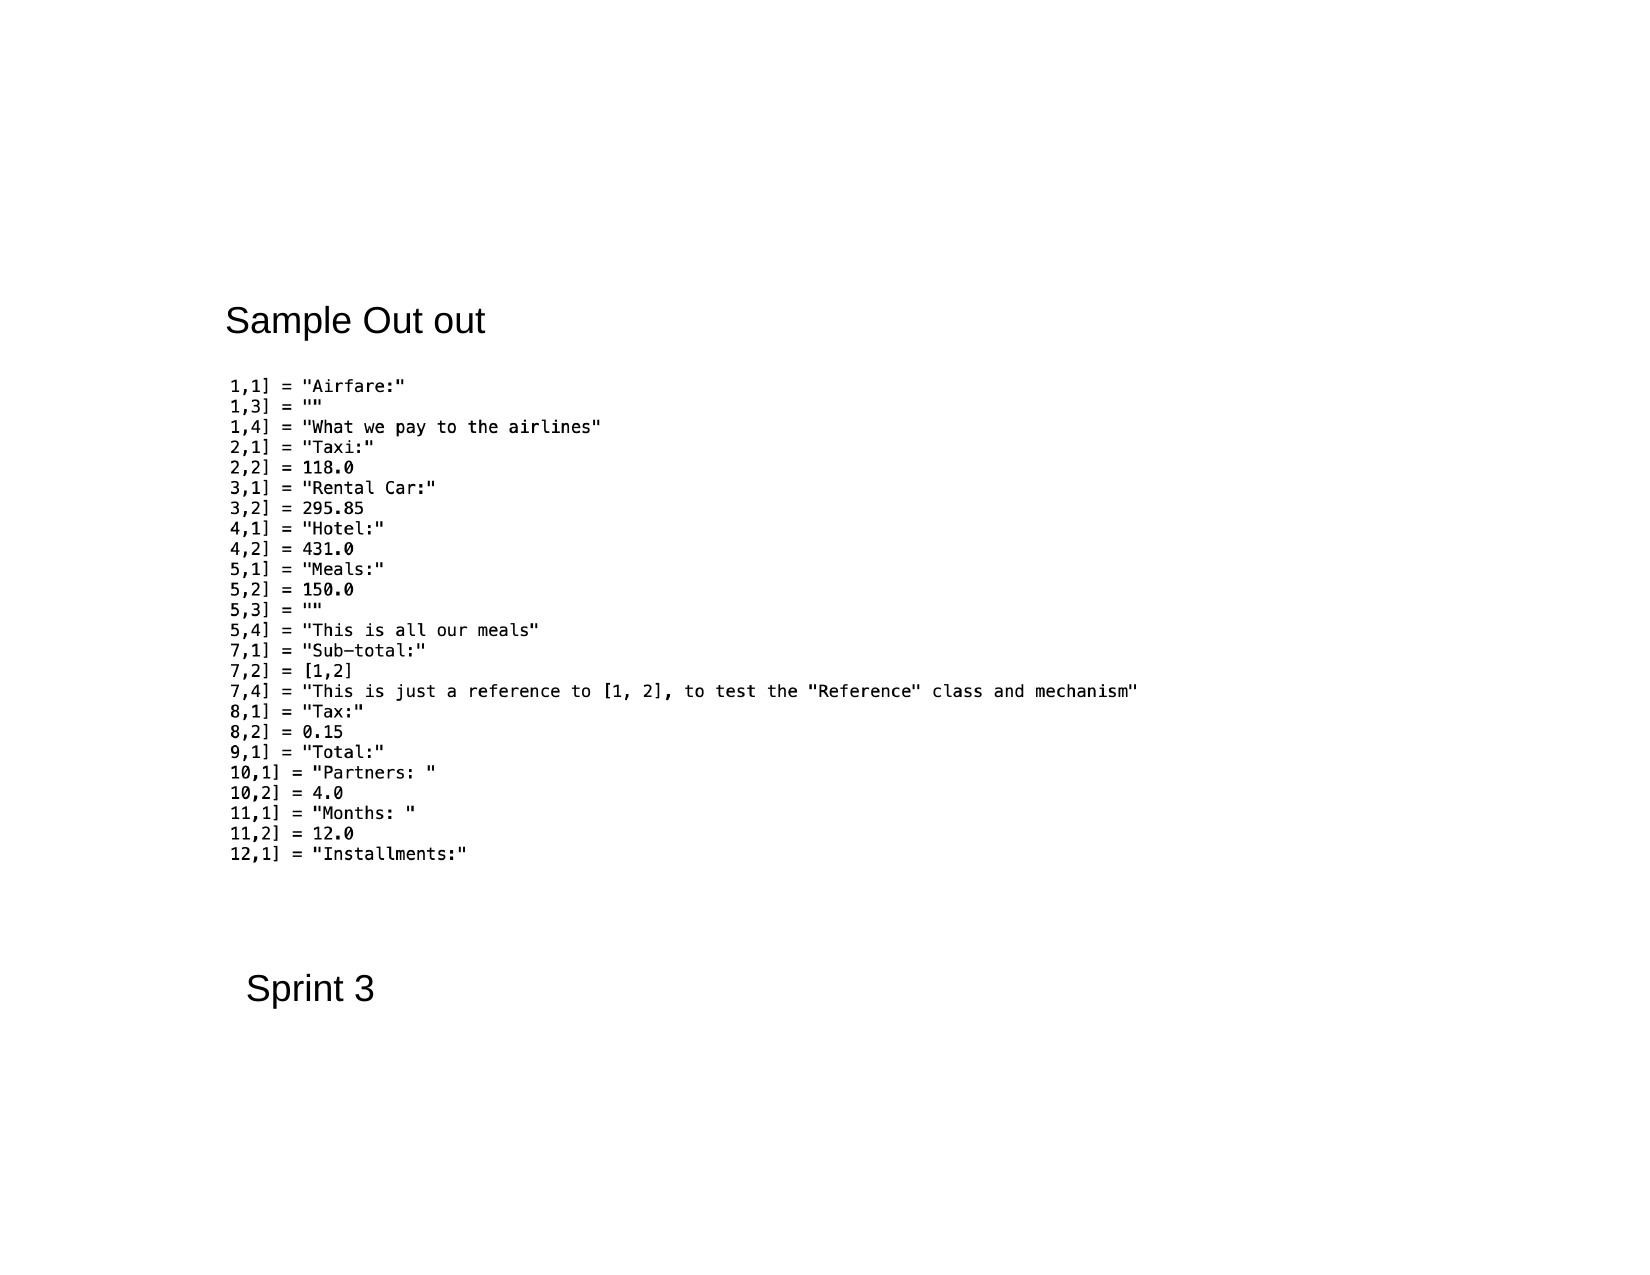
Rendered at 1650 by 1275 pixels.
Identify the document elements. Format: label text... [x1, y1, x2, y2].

text Sample Out out [225, 299, 1500, 342]
picture [225, 348, 1200, 913]
text Sprint 3 [225, 966, 1500, 1009]
